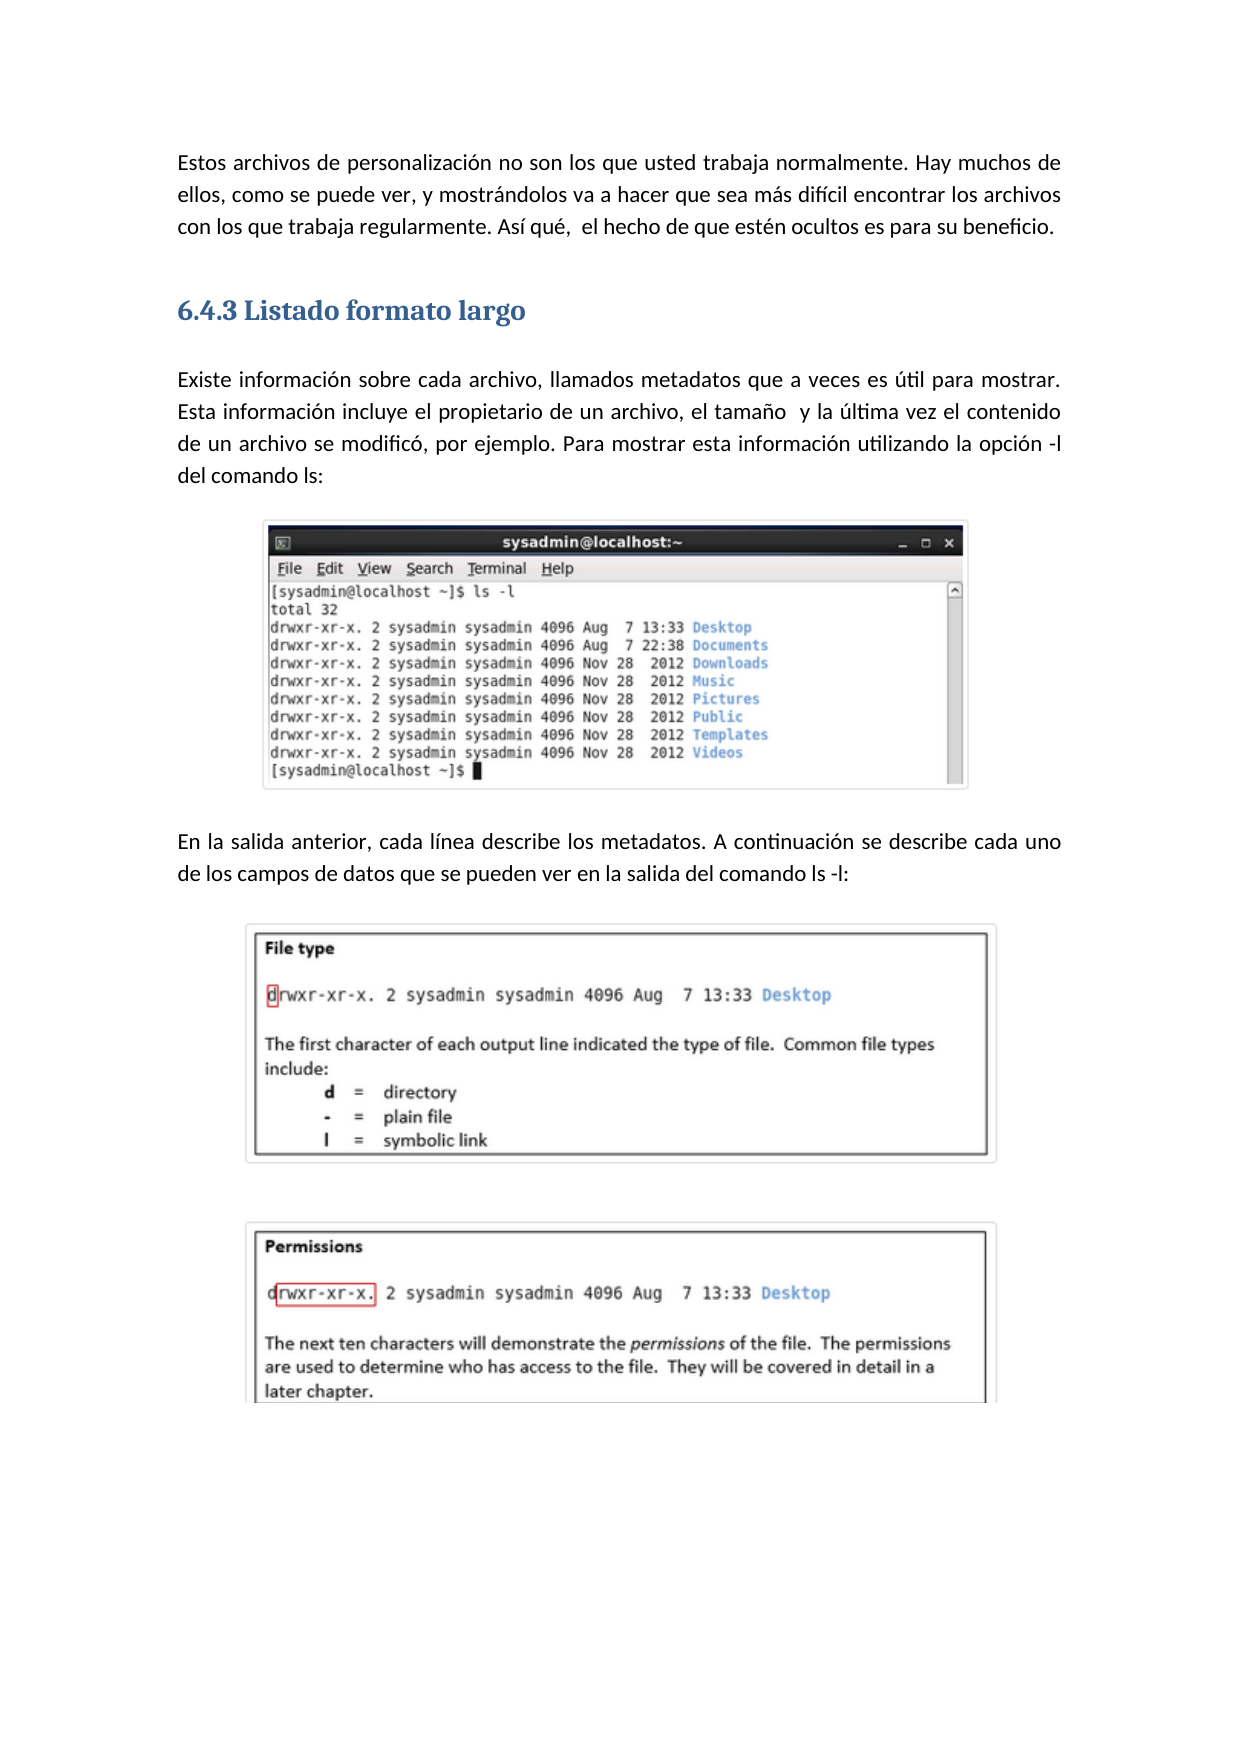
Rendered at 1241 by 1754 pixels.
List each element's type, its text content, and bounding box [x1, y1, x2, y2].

text Existe información sobre cada archivo, llamados metadatos que a veces es útil para mostrar. Esta información incluye el propietario de un archivo, el tamaño y la última vez el contenido de un archivo se modificó, por ejemplo. Para mostrar esta información utilizando la opción -l del comando ls: [177, 333, 1063, 489]
picture [240, 912, 1000, 1403]
subtitle 6.4.3 Listado formato largo [177, 294, 1063, 328]
picture [261, 514, 979, 802]
text En la salida anterior, cada línea describe los metadatos. A continuación se describe cada uno de los campos de datos que se pueden ver en la salida del comando ls -l: [177, 827, 1063, 887]
text Estos archivos de personalización no son los que usted trabaja normalmente. Hay muchos de ellos, como se puede ver, y mostrándolos va a hacer que sea más difícil encontrar los archivos con los que trabaja regularmente. Así qué, el hecho de que estén ocultos es para su beneficio. [177, 148, 1063, 240]
